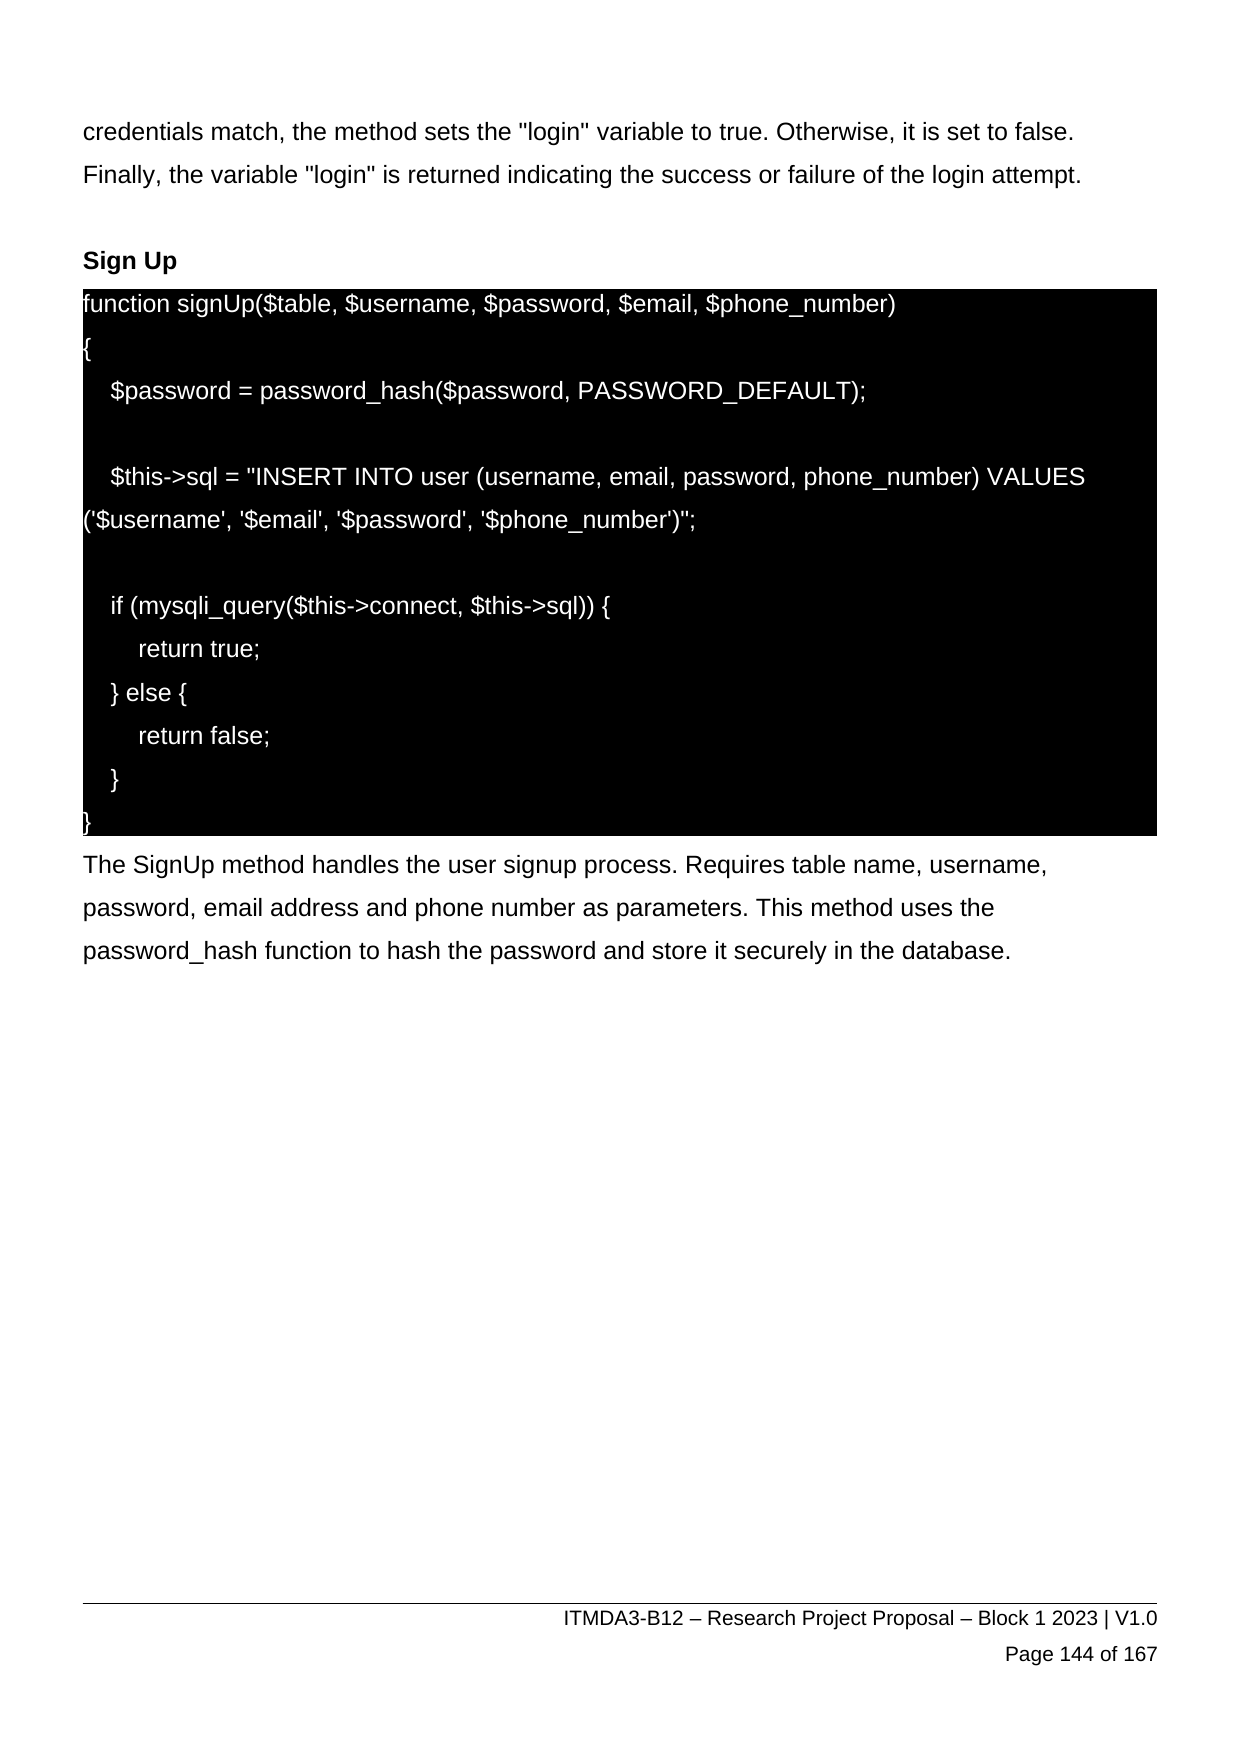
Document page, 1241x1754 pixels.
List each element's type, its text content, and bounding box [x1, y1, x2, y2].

text } else { [83, 677, 1157, 706]
text $this->sql = "INSERT INTO user (username, email, password, phone_number) VALUES ('$username', '$email', '$password', '$phone_number')"; [83, 462, 1157, 534]
text return true; [83, 634, 1157, 663]
text return false; [83, 721, 1157, 749]
text } [83, 764, 1157, 792]
text Sign Up [83, 246, 1157, 275]
text if (mysqli_query($this->connect, $this->sql)) { [83, 591, 1157, 620]
text } [83, 807, 1157, 836]
text The SignUp method handles the user signup process. Requires table name, username, password, email address and phone number as parameters. This method uses the password_hash function to hash the password and store it securely in the database. [83, 850, 1157, 965]
text function signUp($table, $username, $password, $email, $phone_number) [83, 289, 1157, 318]
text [83, 117, 1157, 189]
text $password = password_hash($password, PASSWORD_DEFAULT); [83, 376, 1157, 404]
text { [83, 332, 1157, 361]
